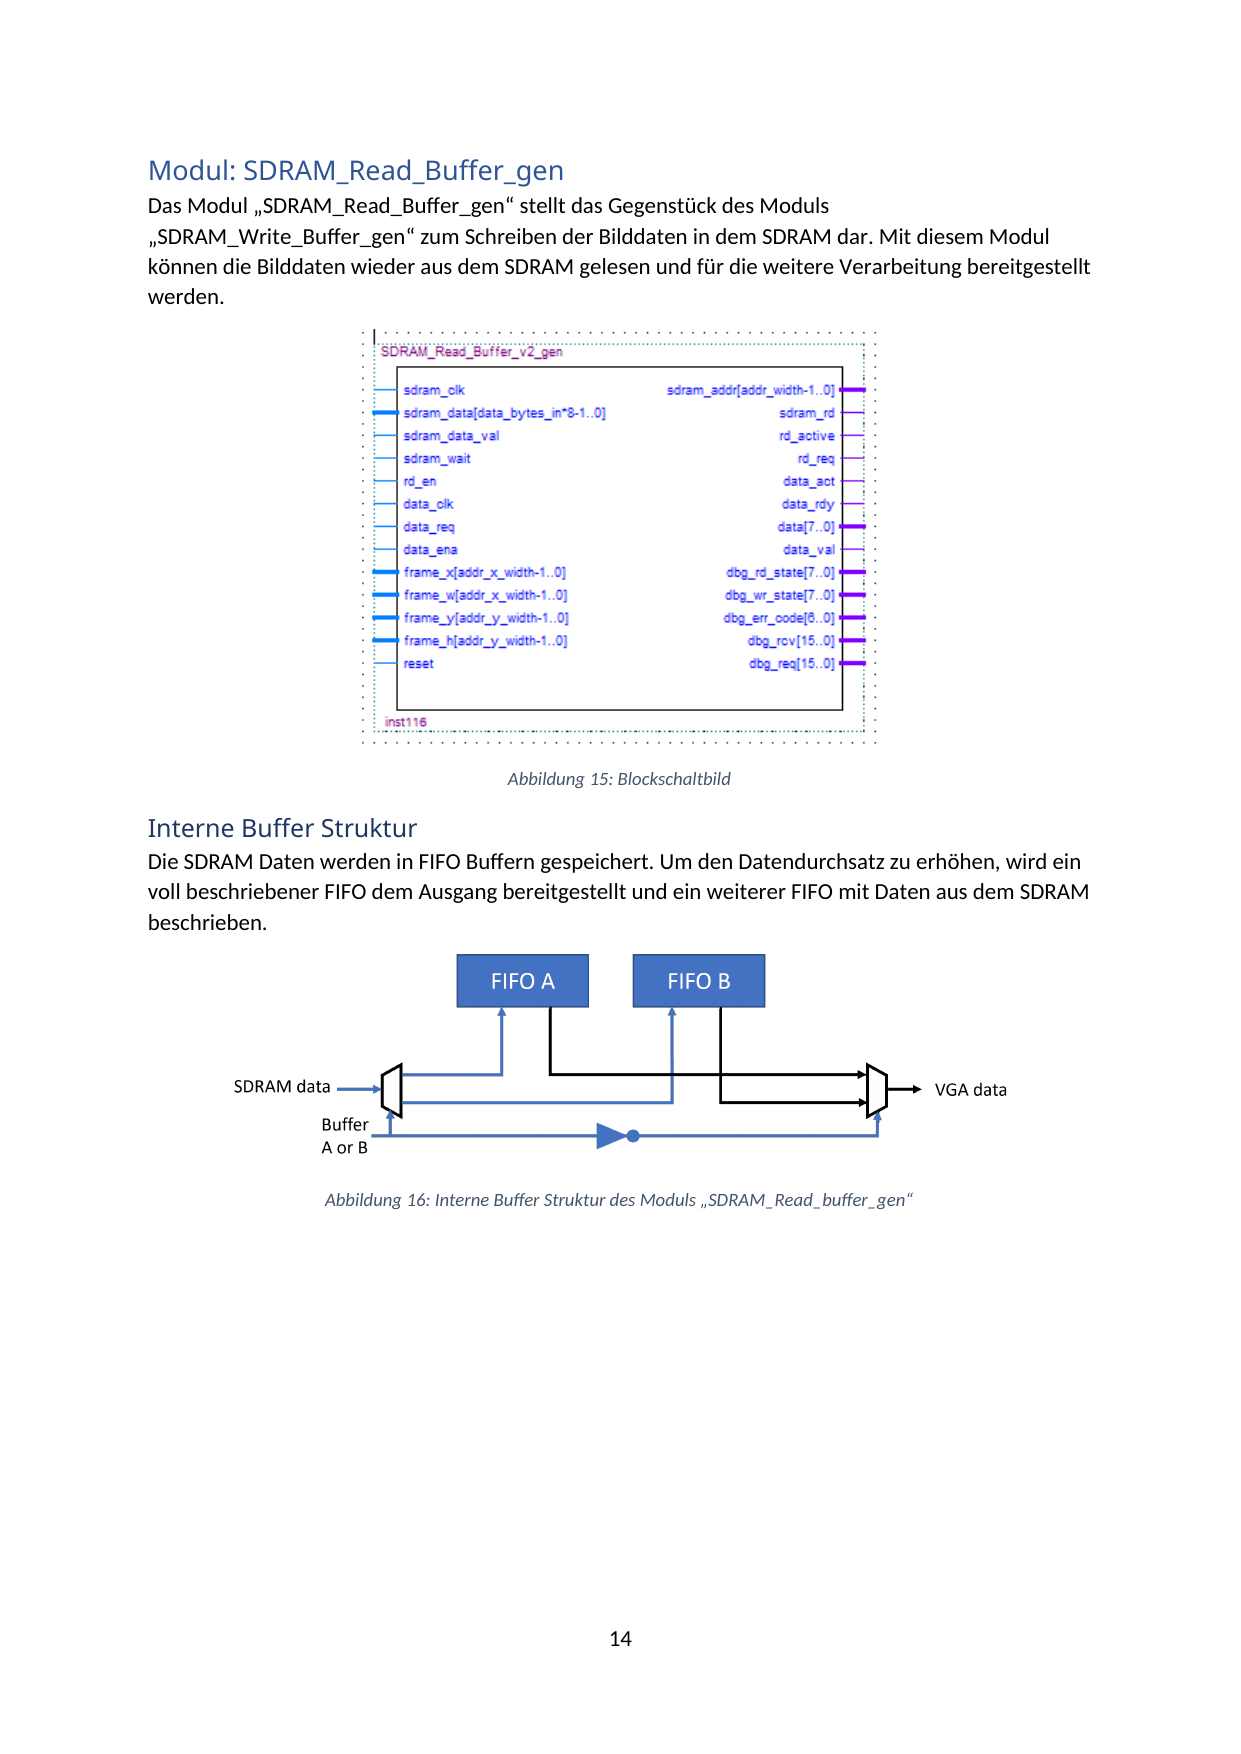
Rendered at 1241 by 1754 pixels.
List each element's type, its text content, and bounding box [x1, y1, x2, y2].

subtitle Interne Buffer Struktur [148, 810, 1093, 844]
text Abbildung 16: Interne Buffer Struktur des Moduls „SDRAM_Read_buffer_gen“ [148, 1188, 1093, 1211]
subtitle Modul: SDRAM_Read_Buffer_gen [148, 152, 1093, 189]
picture [361, 329, 879, 748]
text Abbildung 15: Blockschaltbild [148, 767, 1093, 789]
text Die SDRAM Daten werden in FIFO Buffern gespeichert. Um den Datendurchsatz zu erhöhen, wird ein voll beschriebener FIFO dem Ausgang bereitgestellt und ein weiterer FIFO mit Daten aus dem SDRAM beschrieben. [148, 847, 1093, 936]
picture [222, 954, 1019, 1170]
text Das Modul „SDRAM_Read_Buffer_gen“ stellt das Gegenstück des Moduls „SDRAM_Write_Buffer_gen“ zum Schreiben der Bilddaten in dem SDRAM dar. Mit diesem Modul können die Bilddaten wieder aus dem SDRAM gelesen und für die weitere Verarbeitung bereitgestellt werden. [148, 192, 1093, 310]
